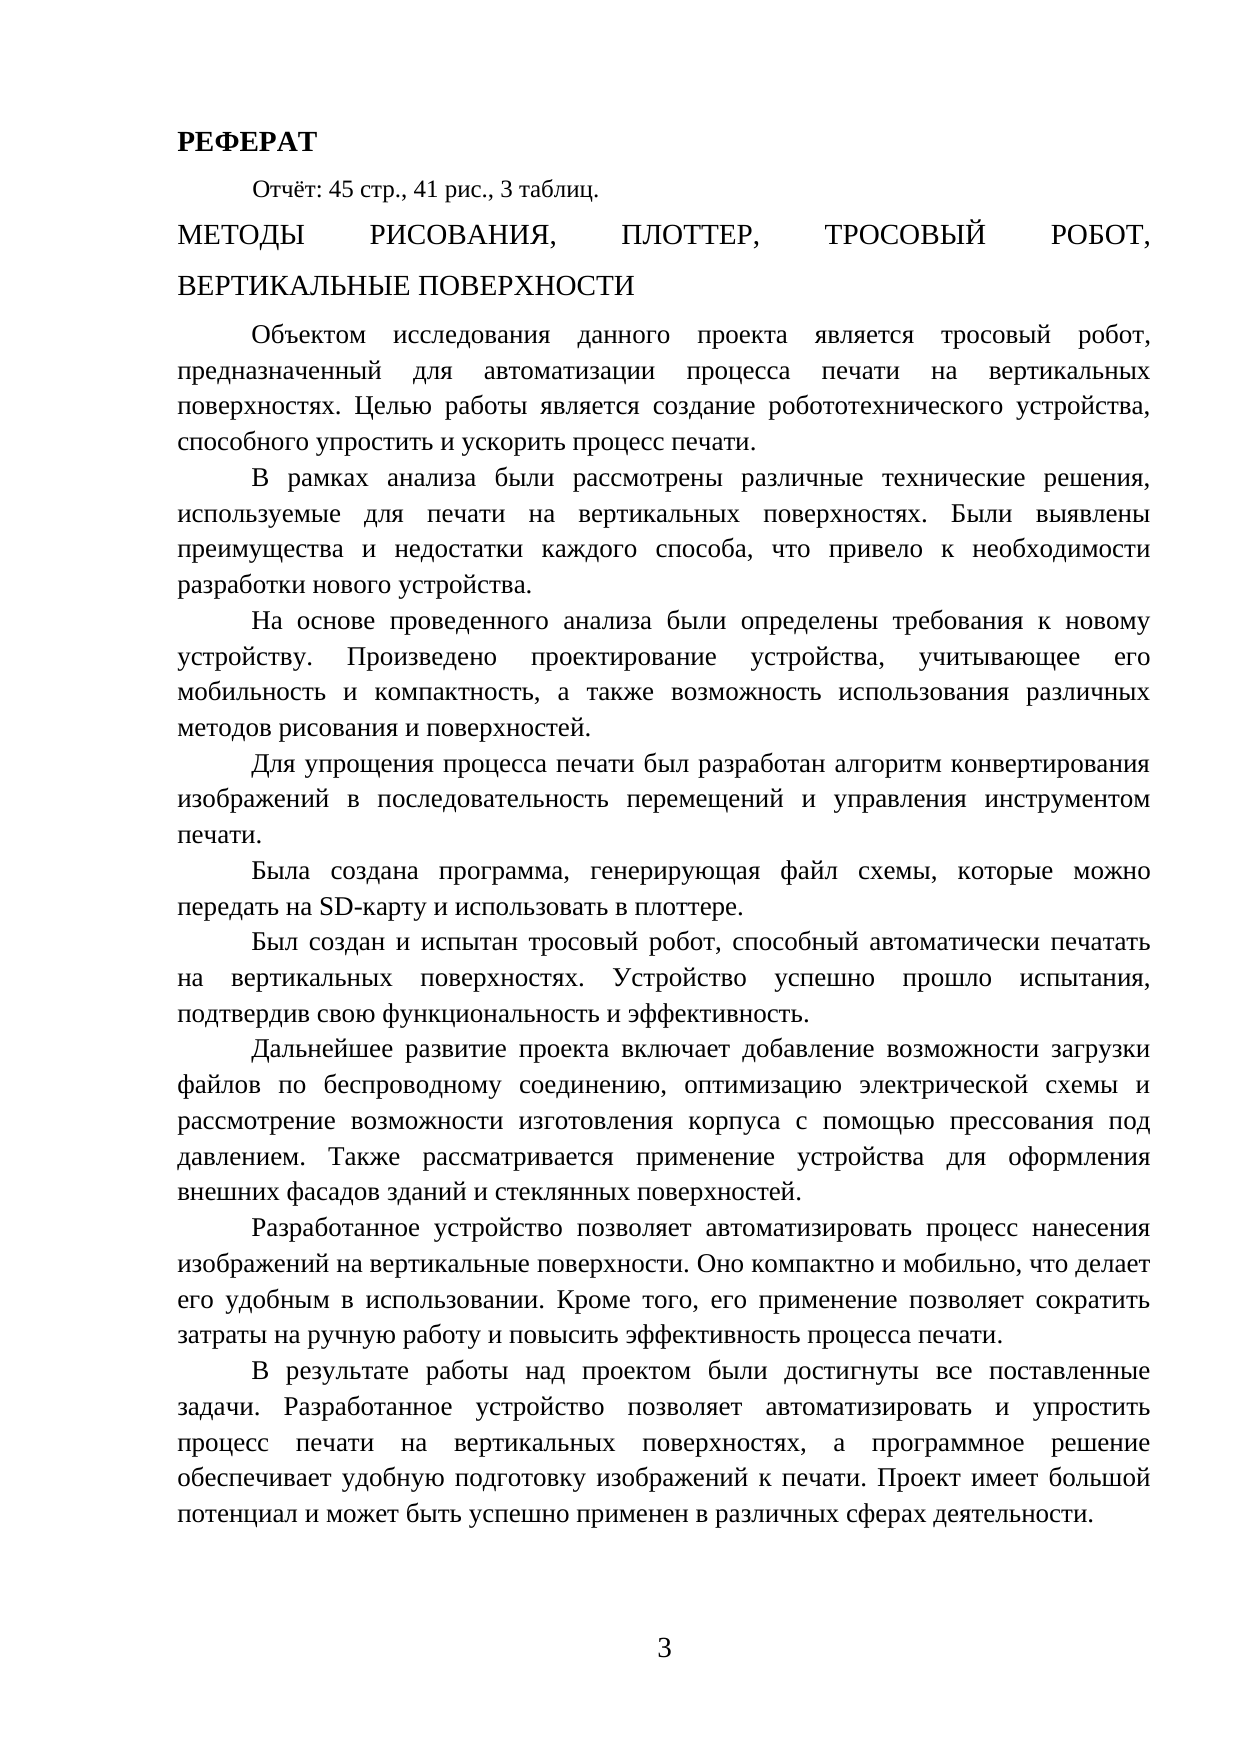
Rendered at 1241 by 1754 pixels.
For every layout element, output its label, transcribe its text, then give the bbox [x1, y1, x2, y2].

text В рамках анализа были рассмотрены различные технические решения, используемые для печати на вертикальных поверхностях. Были выявлены преимущества и недостатки каждого способа, что привело к необходимости разработки нового устройства. [177, 461, 1152, 599]
text В результате работы над проектом были достигнуты все поставленные задачи. Разработанное устройство позволяет автоматизировать и упростить процесс печати на вертикальных поверхностях, а программное решение обеспечивает удобную подготовку изображений к печати. Проект имеет большой потенциал и может быть успешно применен в различных сферах деятельности. [177, 1354, 1152, 1528]
text На основе проведенного анализа были определены требования к новому устройству. Произведено проектирование устройства, учитывающее его мобильность и компактность, а также возможность использования различных методов рисования и поверхностей. [177, 604, 1152, 742]
text Разработанное устройство позволяет автоматизировать процесс нанесения изображений на вертикальные поверхности. Оно компактно и мобильно, что делает его удобным в использовании. Кроме того, его применение позволяет сократить затраты на ручную работу и повысить эффективность процесса печати. [177, 1211, 1152, 1349]
subtitle РЕФЕРАТ [177, 124, 1152, 157]
text Была создана программа, генерирующая файл схемы, которые можно передать на SD-карту и использовать в плоттере. [177, 854, 1152, 921]
text Отчёт: 45 стр., 41 рис., 3 таблиц. [177, 174, 1152, 203]
text Дальнейшее развитие проекта включает добавление возможности загрузки файлов по беспроводному соединению, оптимизацию электрической схемы и рассмотрение возможности изготовления корпуса с помощью прессования под давлением. Также рассматривается применение устройства для оформления внешних фасадов зданий и стеклянных поверхностей. [177, 1033, 1152, 1207]
text Был создан и испытан тросовый робот, способный автоматически печатать на вертикальных поверхностях. Устройство успешно прошло испытания, подтвердив свою функциональность и эффективность. [177, 925, 1152, 1028]
text Объектом исследования данного проекта является тросовый робот, предназначенный для автоматизации процесса печати на вертикальных поверхностях. Целью работы является создание робототехнического устройства, способного упростить и ускорить процесс печати. [177, 318, 1152, 456]
text МЕТОДЫ РИСОВАНИЯ, ПЛОТТЕР, ТРОСОВЫЙ РОБОТ, ВЕРТИКАЛЬНЫЕ ПОВЕРХНОСТИ [177, 217, 1152, 301]
text Для упрощения процесса печати был разработан алгоритм конвертирования изображений в последовательность перемещений и управления инструментом печати. [177, 747, 1152, 849]
